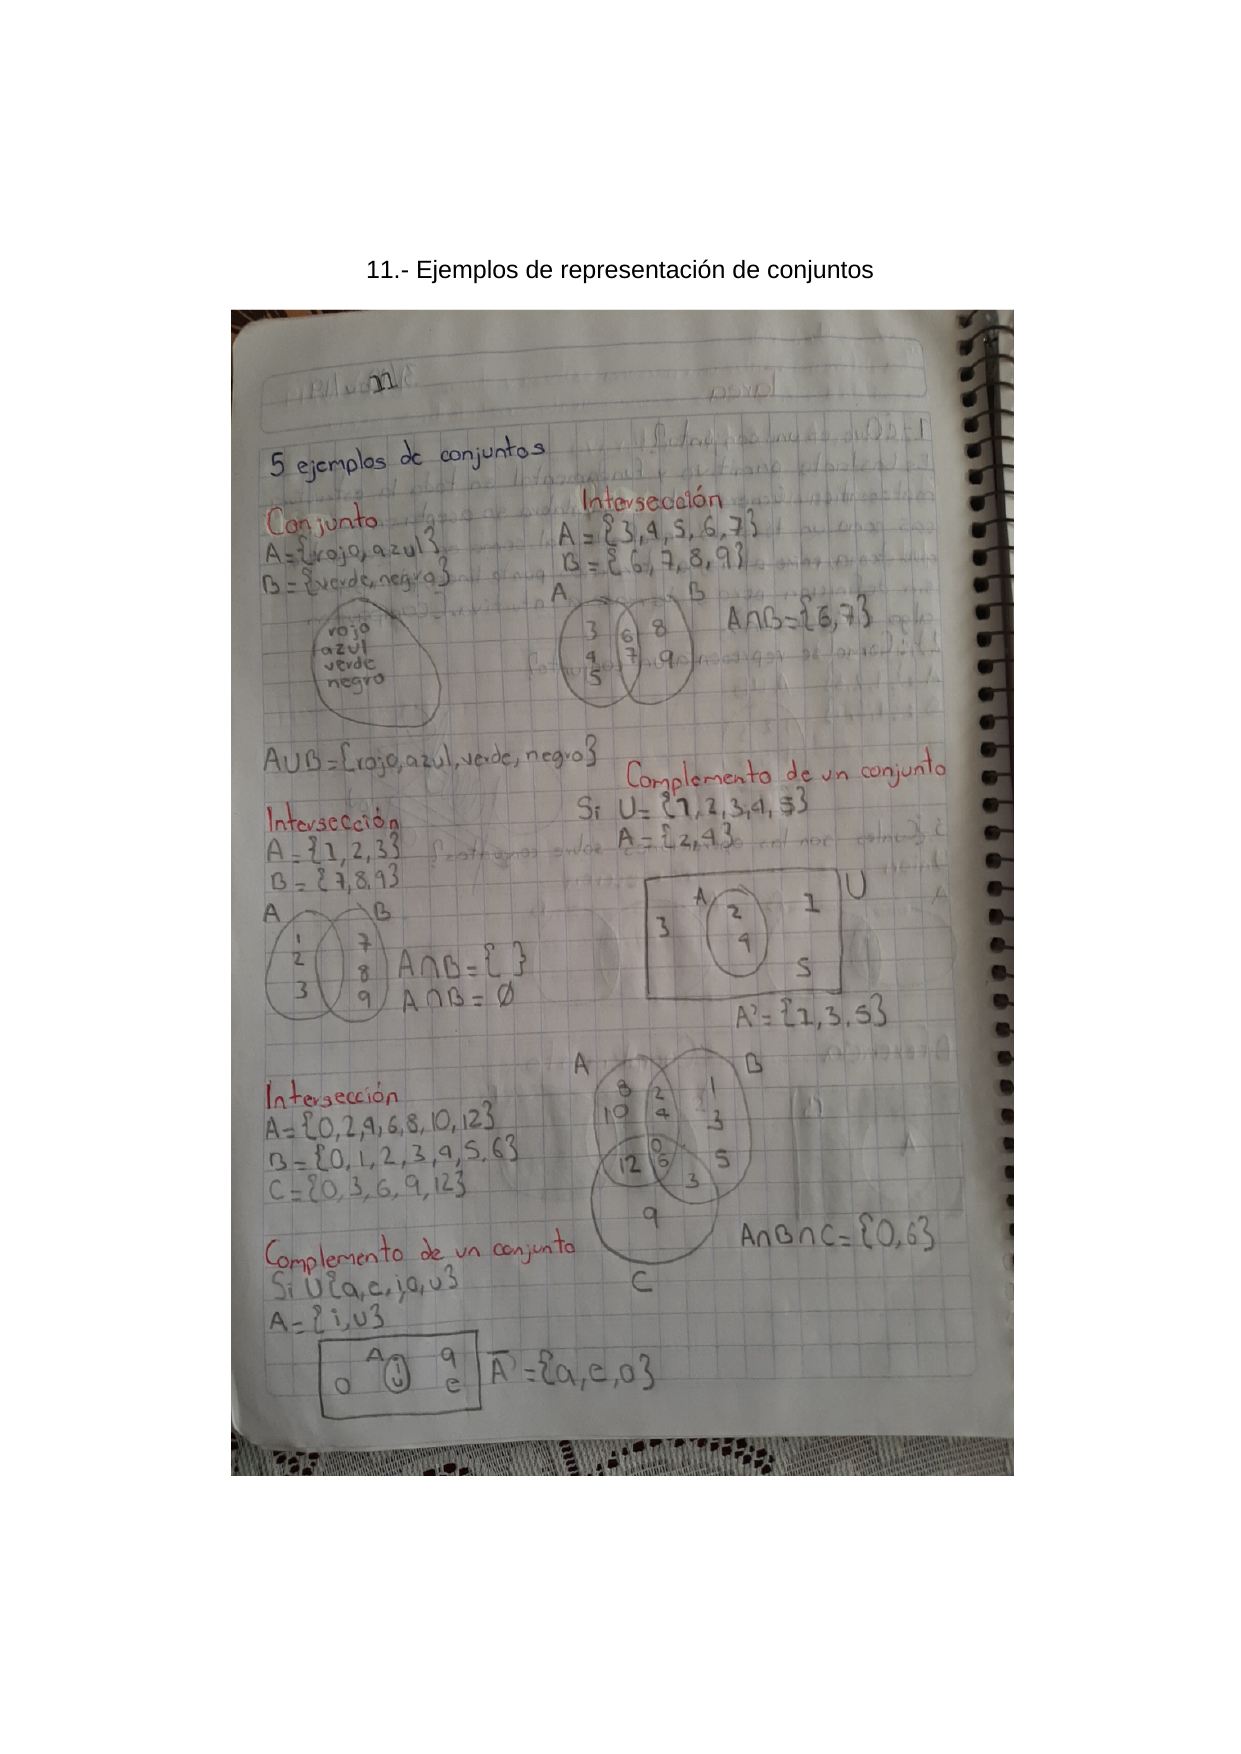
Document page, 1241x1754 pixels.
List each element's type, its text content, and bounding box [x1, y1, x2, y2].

text 11.- Ejemplos de representación de conjuntos [177, 255, 1063, 284]
picture [231, 311, 1014, 1475]
